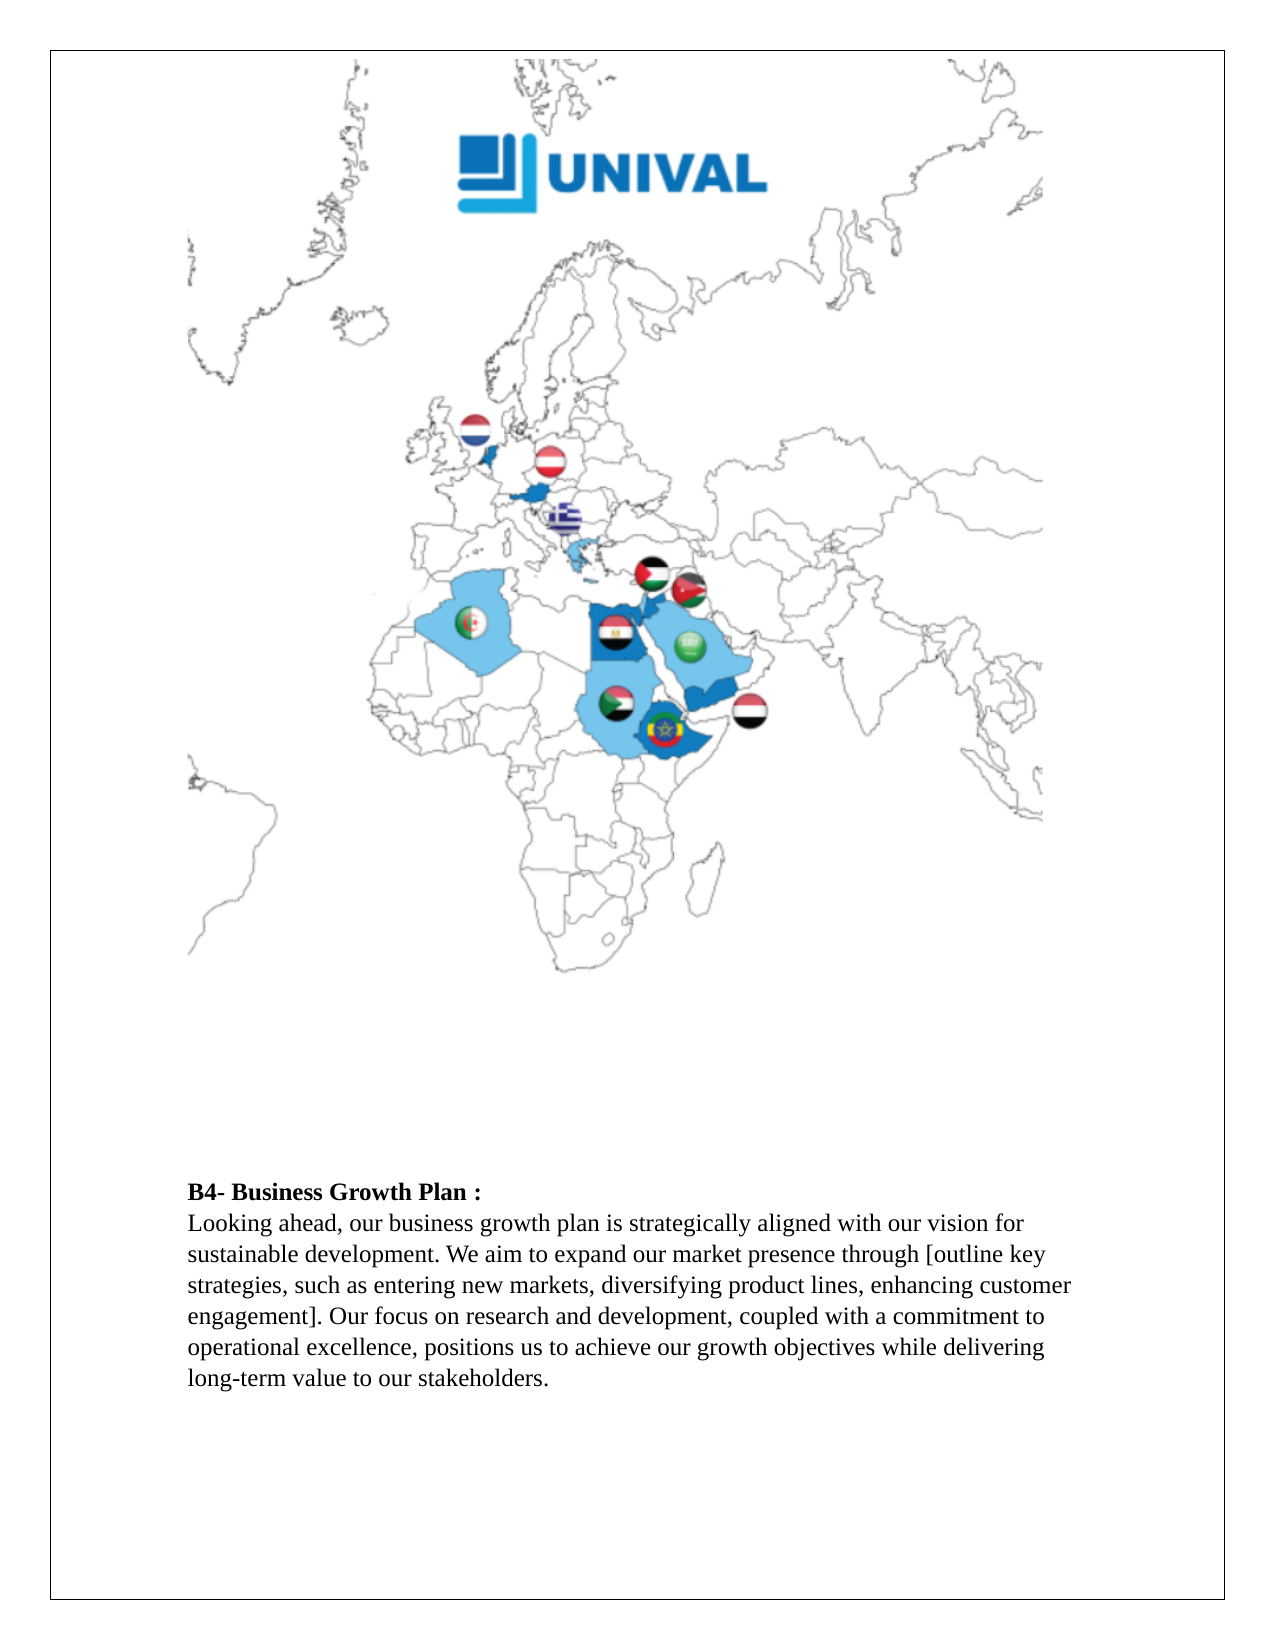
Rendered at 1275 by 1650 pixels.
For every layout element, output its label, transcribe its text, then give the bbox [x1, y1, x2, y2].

text B4- Business Growth Plan : [187, 1177, 1087, 1205]
text Looking ahead, our business growth plan is strategically aligned with our vision for sustainable development. We aim to expand our market presence through [outline key strategies, such as entering new markets, diversifying product lines, enhancing customer engagement]. Our focus on research and development, coupled with a commitment to operational excellence, positions us to achieve our growth objectives while delivering long-term value to our stakeholders. [187, 1208, 1087, 1392]
picture [187, 59, 1043, 1024]
